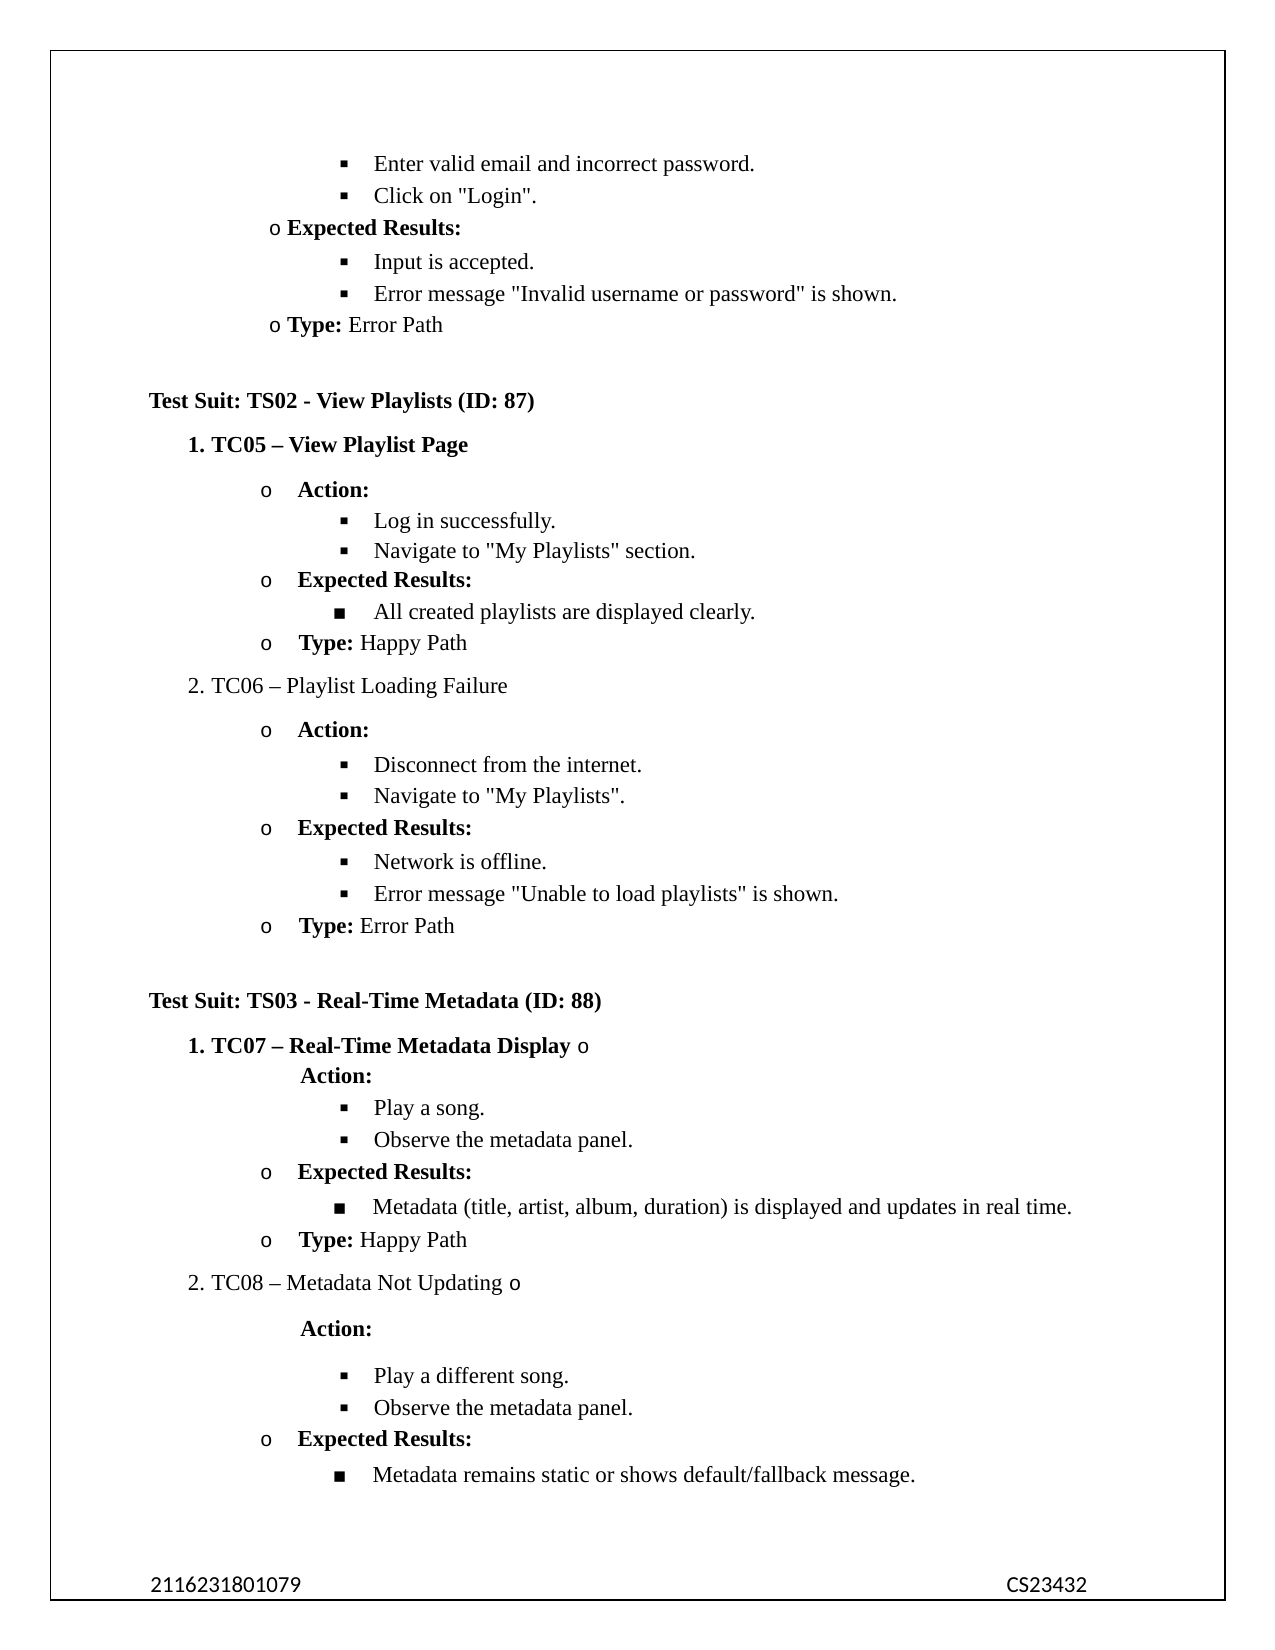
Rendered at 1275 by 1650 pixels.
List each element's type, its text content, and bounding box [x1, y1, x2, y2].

text o Expected Results: [150, 814, 1131, 842]
list Navigate to "My Playlists". [336, 783, 1128, 809]
list Input is accepted. [336, 248, 1128, 274]
list Enter valid email and incorrect password. [336, 150, 1128, 176]
text o Action: [150, 716, 1131, 744]
text o Action: [150, 476, 1131, 504]
list Observe the metadata panel. [336, 1126, 1128, 1152]
list Play a different song. [336, 1362, 1128, 1388]
text 1. TC07 – Real-Time Metadata Display o Action: [188, 1032, 604, 1088]
list Navigate to "My Playlists" section. [336, 537, 1128, 563]
list Network is offline. [336, 848, 1128, 874]
text 2. TC06 – Playlist Loading Failure [188, 672, 1128, 698]
text 2. TC08 – Metadata Not Updating o Action: [188, 1269, 535, 1341]
list Error message "Invalid username or password" is shown. [336, 279, 1128, 306]
text Test Suit: TS03 - Real-Time Metadata (ID: 88) [148, 987, 1064, 1014]
list Observe the metadata panel. [336, 1394, 1128, 1420]
text o Expected Results: [150, 1158, 1131, 1186]
text o Type: Happy Path [150, 629, 1131, 657]
text o Expected Results: [150, 566, 1131, 594]
text ▪ Metadata (title, artist, album, duration) is displayed and updates in real time. [150, 1192, 1131, 1220]
text 1. TC05 – View Playlist Page [188, 431, 1064, 457]
text o Type: Error Path [268, 311, 1128, 339]
list Click on "Login". [336, 182, 1128, 208]
text ▪ Metadata remains static or shows default/fallback message. [150, 1460, 1131, 1488]
text o Expected Results: [150, 1426, 1131, 1453]
text o Type: Happy Path [150, 1226, 1131, 1253]
list Disconnect from the internet. [336, 751, 1128, 777]
list Error message "Unable to load playlists" is shown. [336, 880, 1128, 906]
list Play a song. [336, 1094, 1128, 1121]
list Log in successfully. [336, 507, 1128, 533]
text ▪ All created playlists are displayed clearly. [150, 597, 1131, 626]
text o Type: Error Path [150, 912, 1131, 939]
text o Expected Results: [268, 213, 1064, 241]
text Test Suit: TS02 - View Playlists (ID: 87) [148, 387, 1064, 414]
